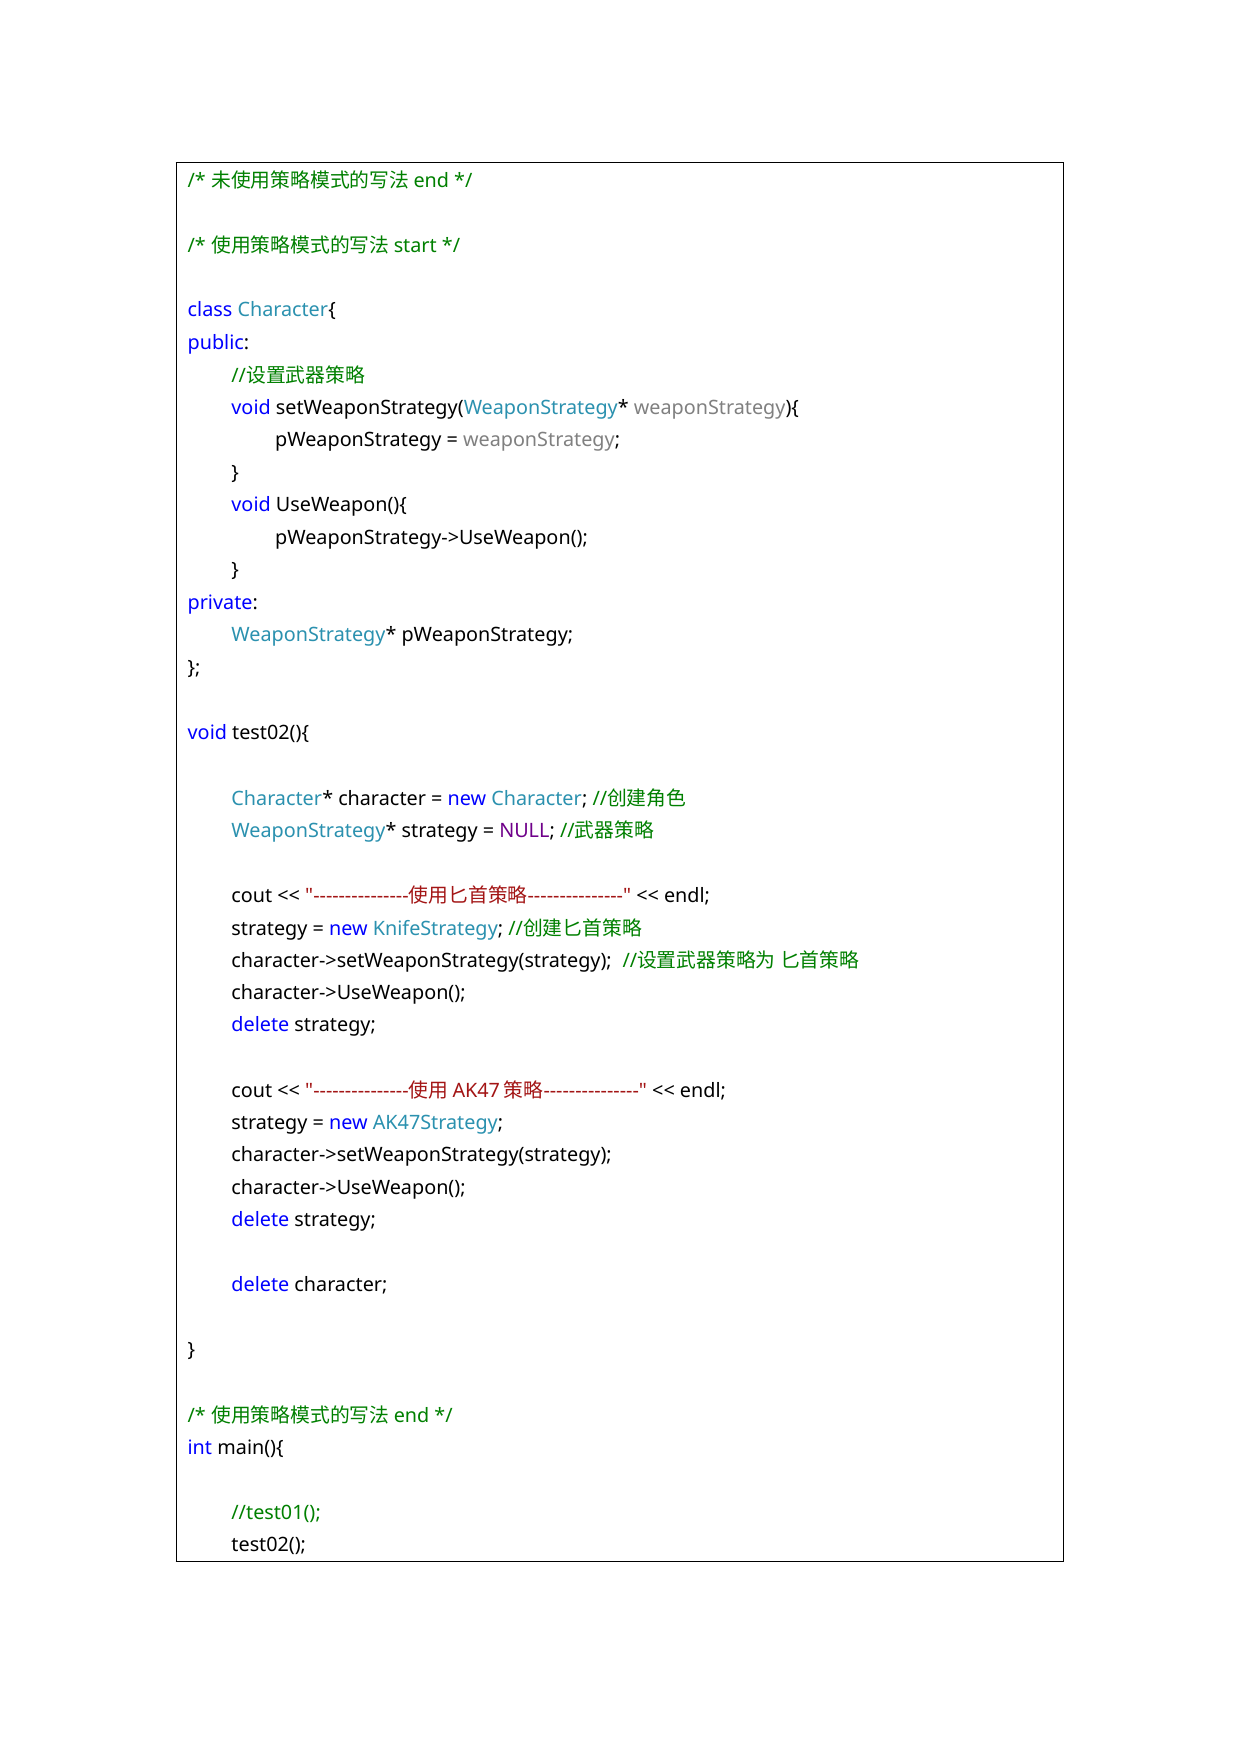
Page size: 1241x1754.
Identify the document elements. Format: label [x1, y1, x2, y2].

table_header [177, 163, 1063, 1561]
